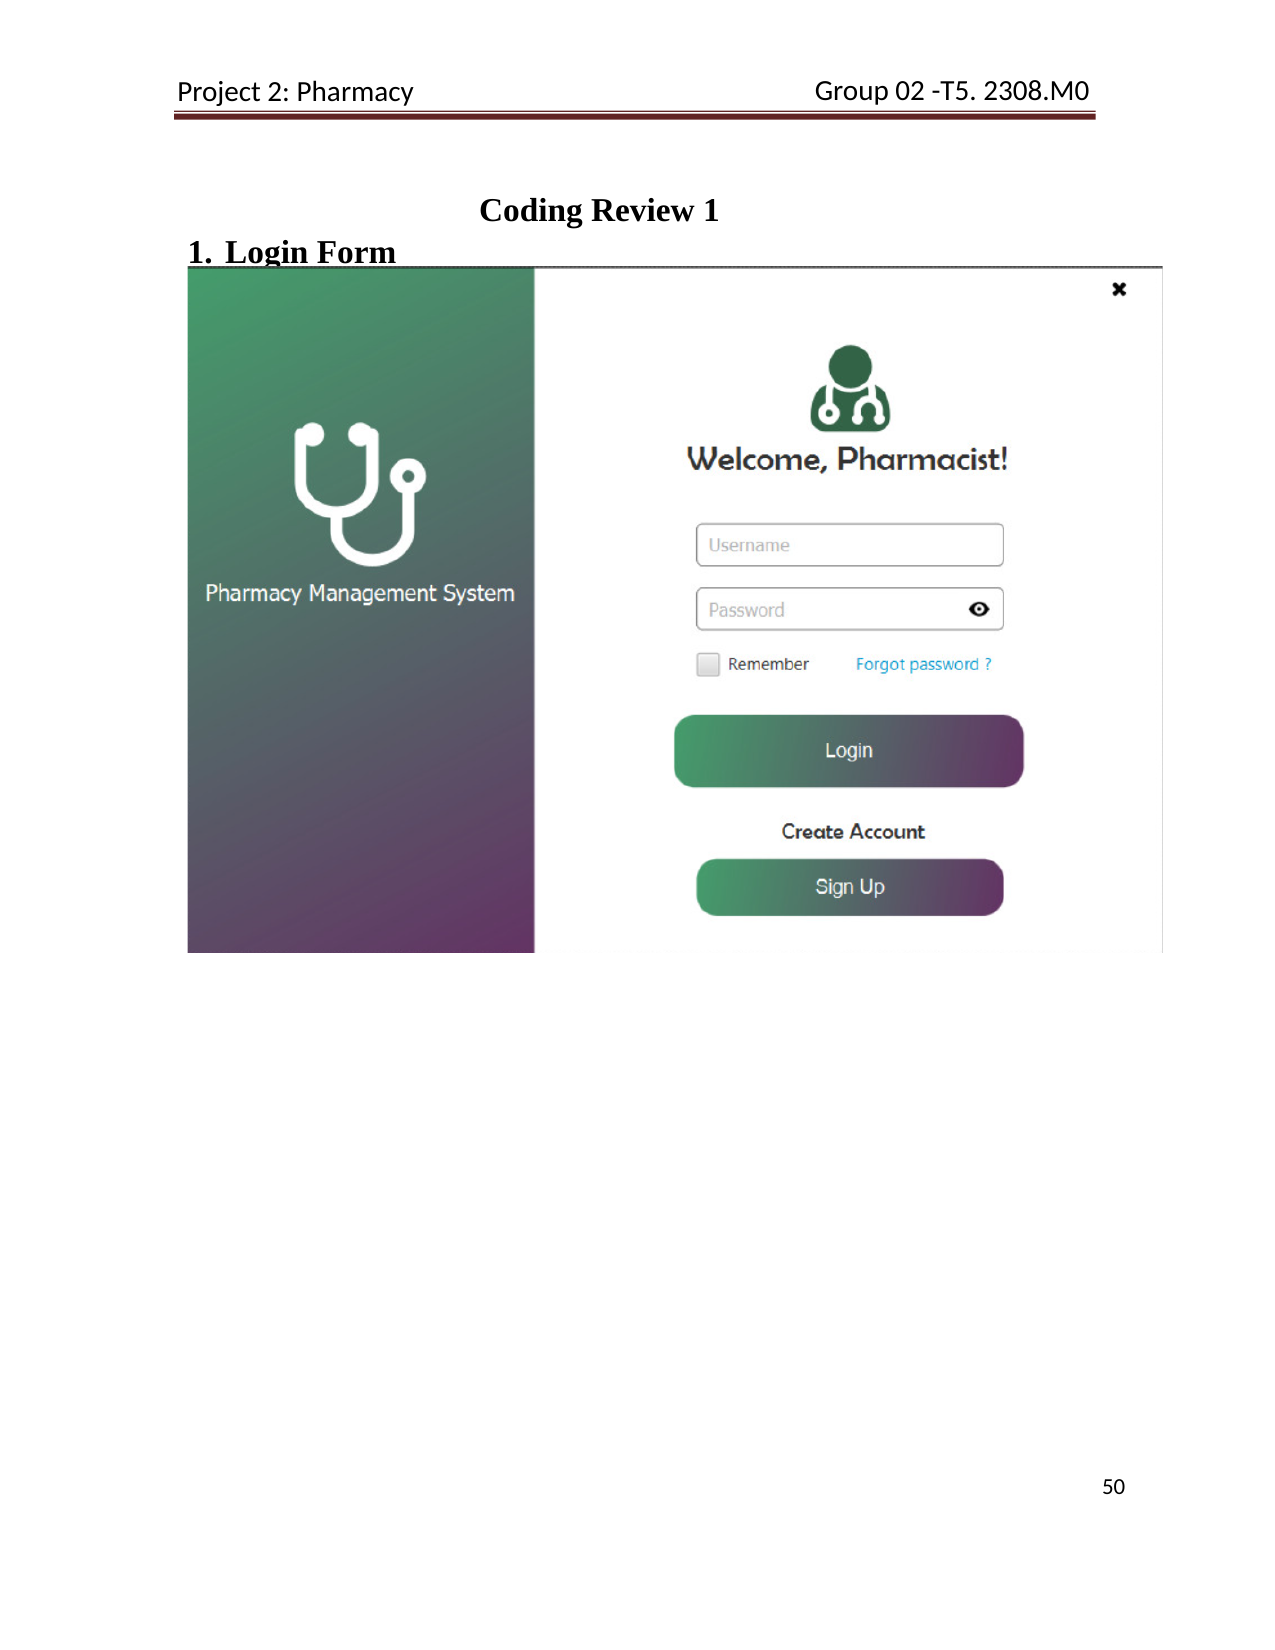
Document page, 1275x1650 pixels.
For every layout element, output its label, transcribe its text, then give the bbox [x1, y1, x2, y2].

picture [187, 266, 1163, 953]
subtitle Login Form [187, 228, 1049, 266]
subtitle Coding Review 1 [150, 190, 1049, 228]
